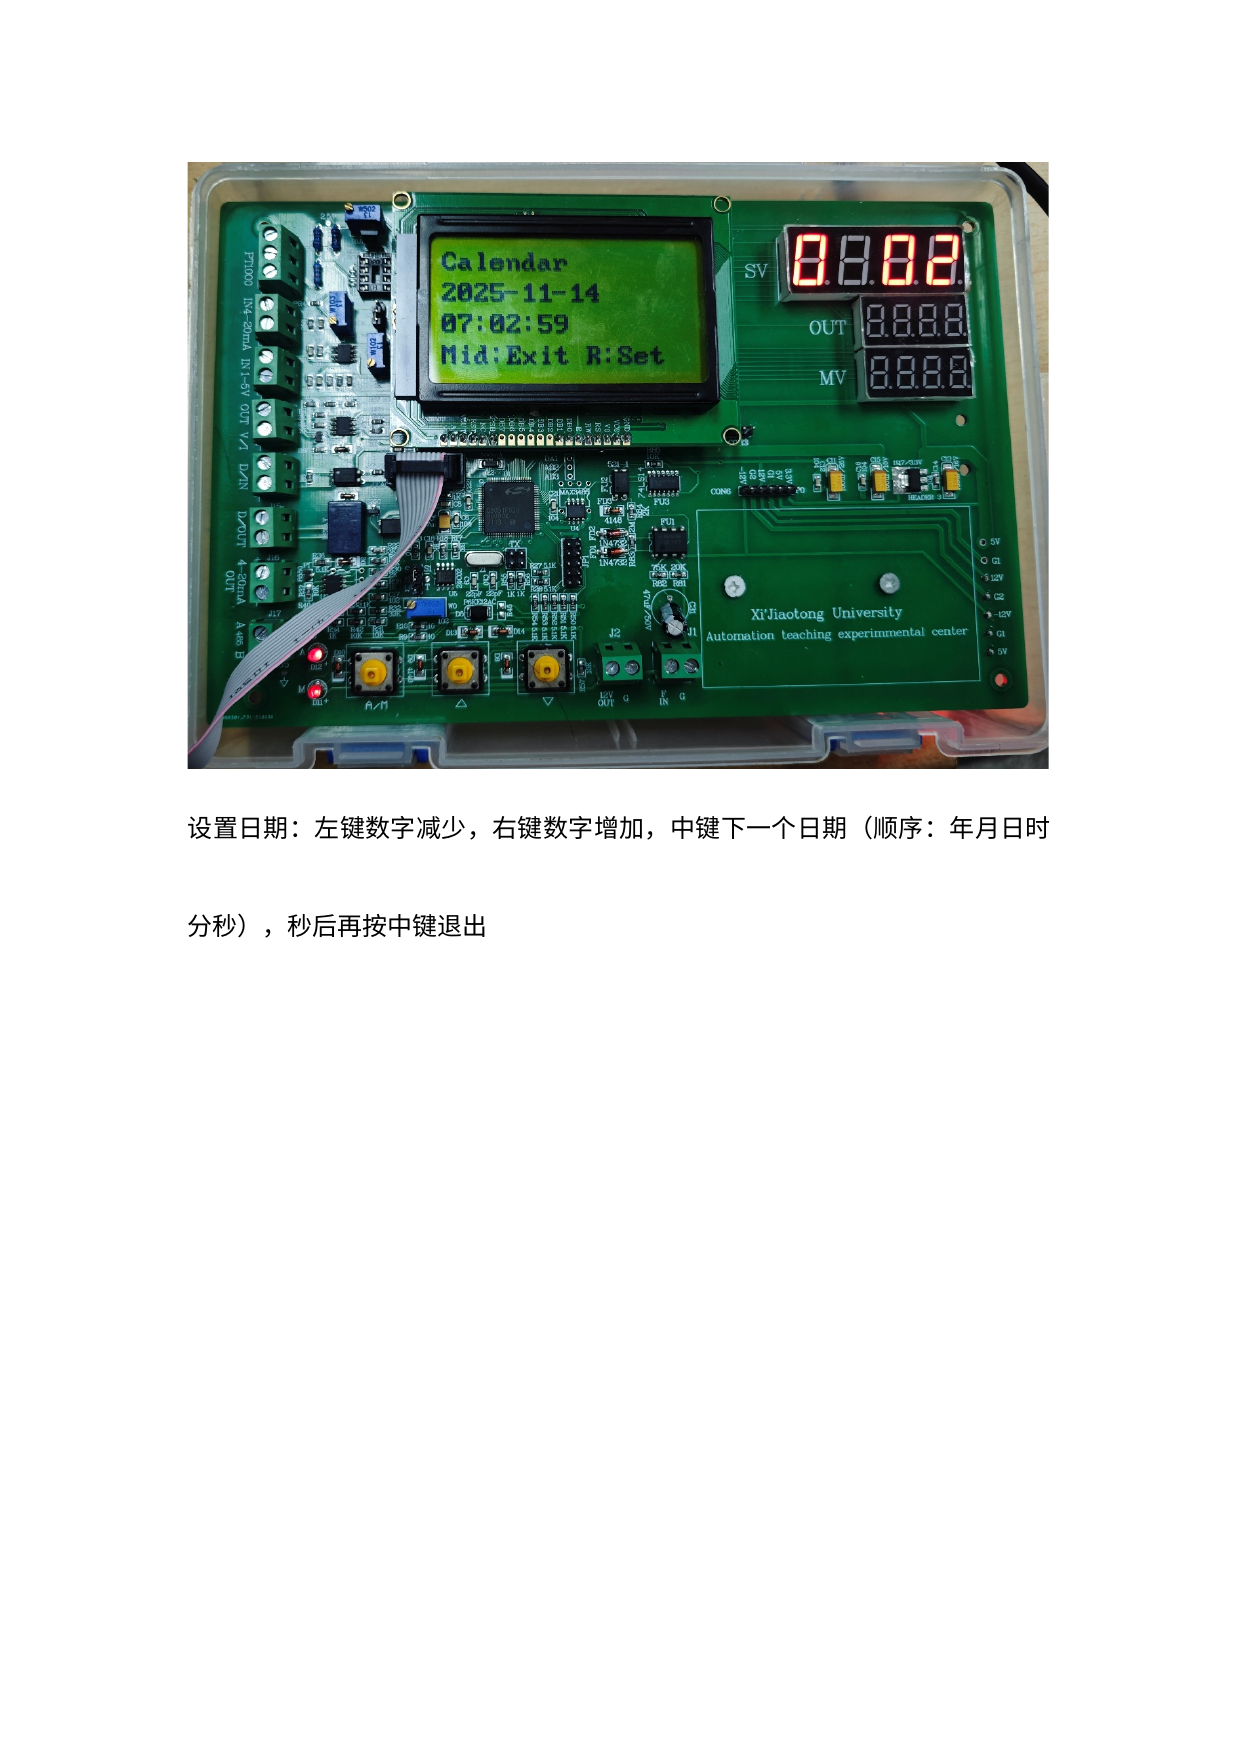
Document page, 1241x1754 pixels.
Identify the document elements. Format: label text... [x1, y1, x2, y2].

picture [187, 162, 1049, 769]
text 设置日期：左键数字减少，右键数字增加，中键下一个日期（顺序：年月日时分秒），秒后再按中键退出 [187, 794, 1053, 957]
